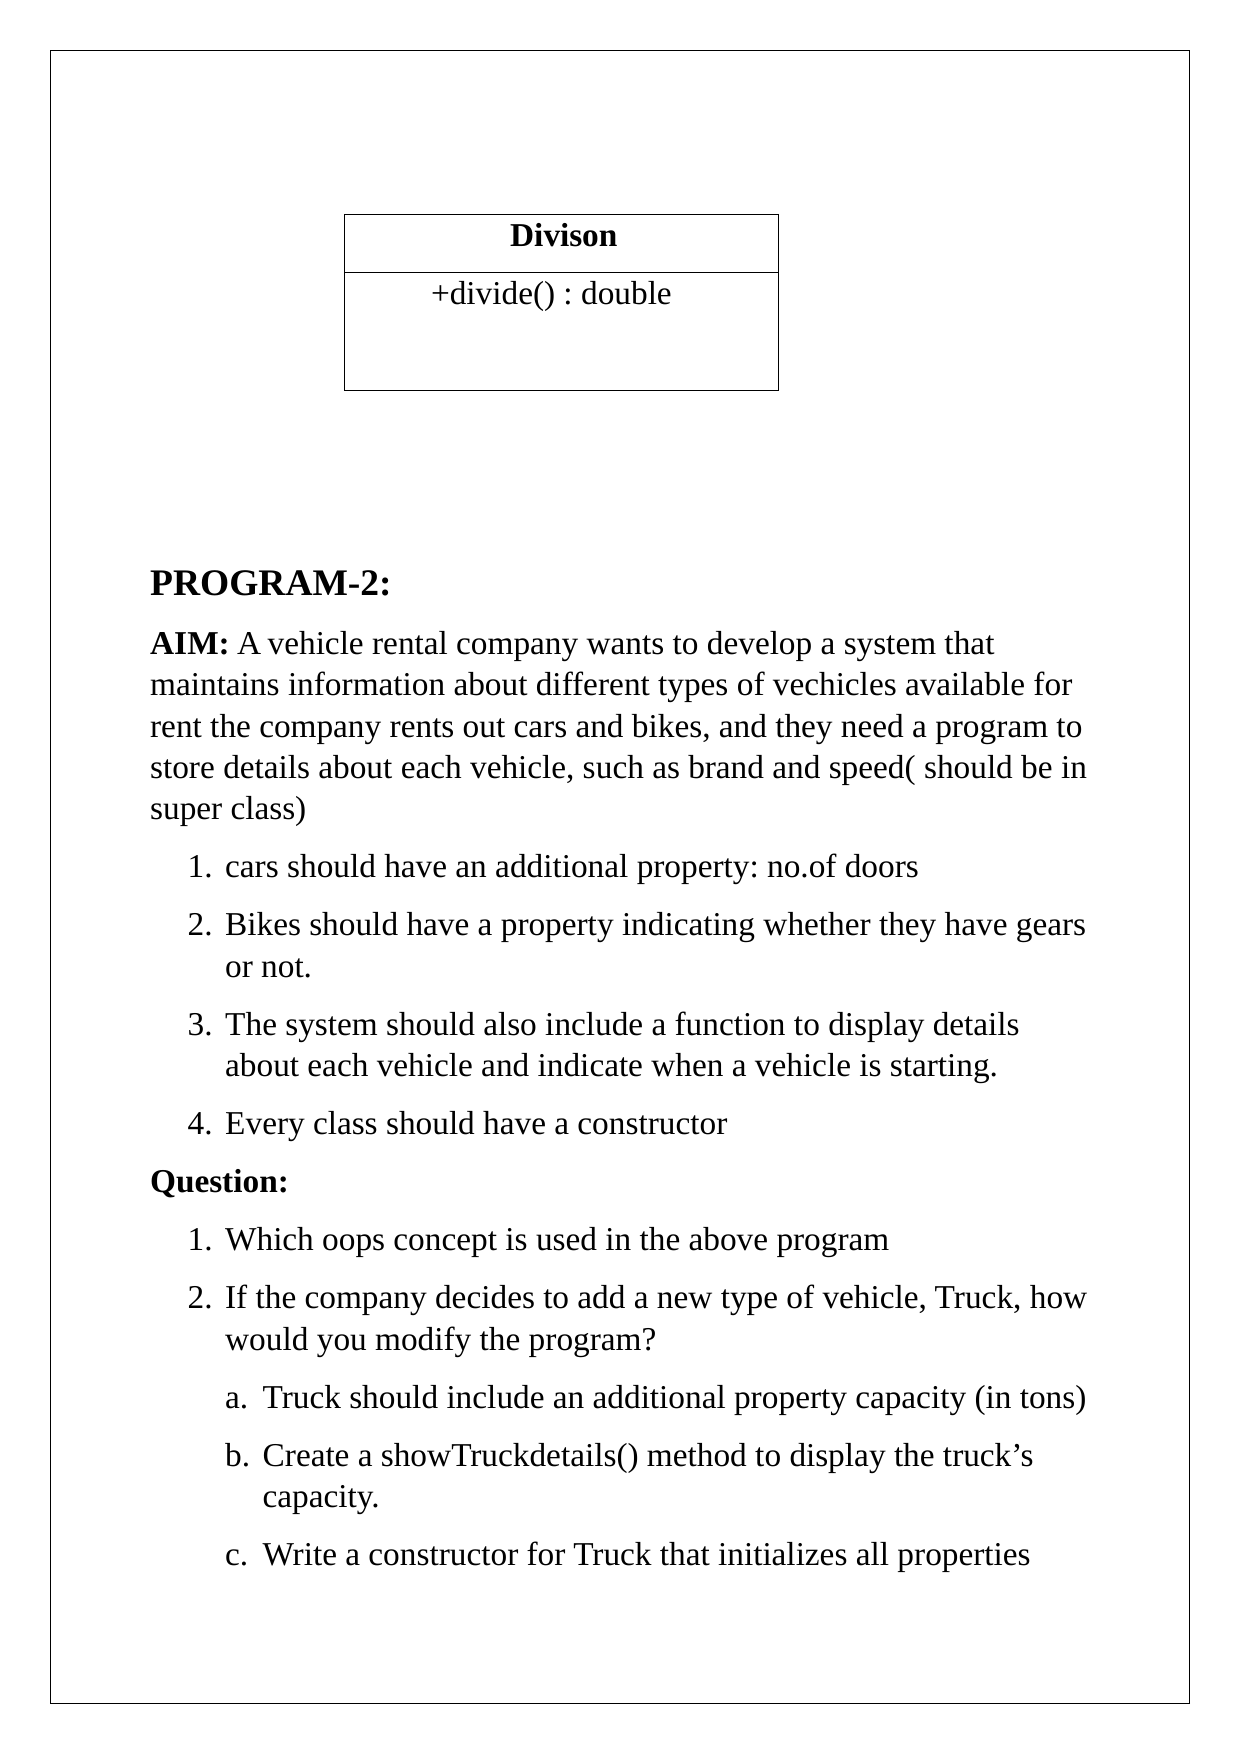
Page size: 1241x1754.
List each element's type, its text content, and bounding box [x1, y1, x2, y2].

list Create a showTruckdetails() method to display the truck’s capacity. [225, 1435, 1090, 1514]
text AIM: A vehicle rental company wants to develop a system that maintains information about different types of vechicles available for rent the company rents out cars and bikes, and they need a program to store details about each vehicle, such as brand and speed( should be in super class) [150, 623, 1090, 827]
list Write a constructor for Truck that initializes all properties [225, 1534, 1090, 1573]
table_cell +divide() : double [345, 273, 778, 390]
list Truck should include an additional property capacity (in tons) [225, 1377, 1090, 1415]
text Question: [150, 1161, 1090, 1200]
list The system should also include a function to display details about each vehicle and indicate when a vehicle is starting. [187, 1004, 1090, 1084]
list If the company decides to add a new type of vehicle, Truck, how would you modify the program? [187, 1277, 1090, 1357]
list cars should have an additional property: no.of doors [187, 847, 1090, 885]
table_header Divison [345, 215, 778, 272]
list Bikes should have a property indicating whether they have gears or not. [187, 905, 1090, 984]
text PROGRAM-2: [150, 560, 1090, 603]
list Which oops concept is used in the above program [187, 1219, 1090, 1258]
list Every class should have a constructor [187, 1103, 1090, 1142]
